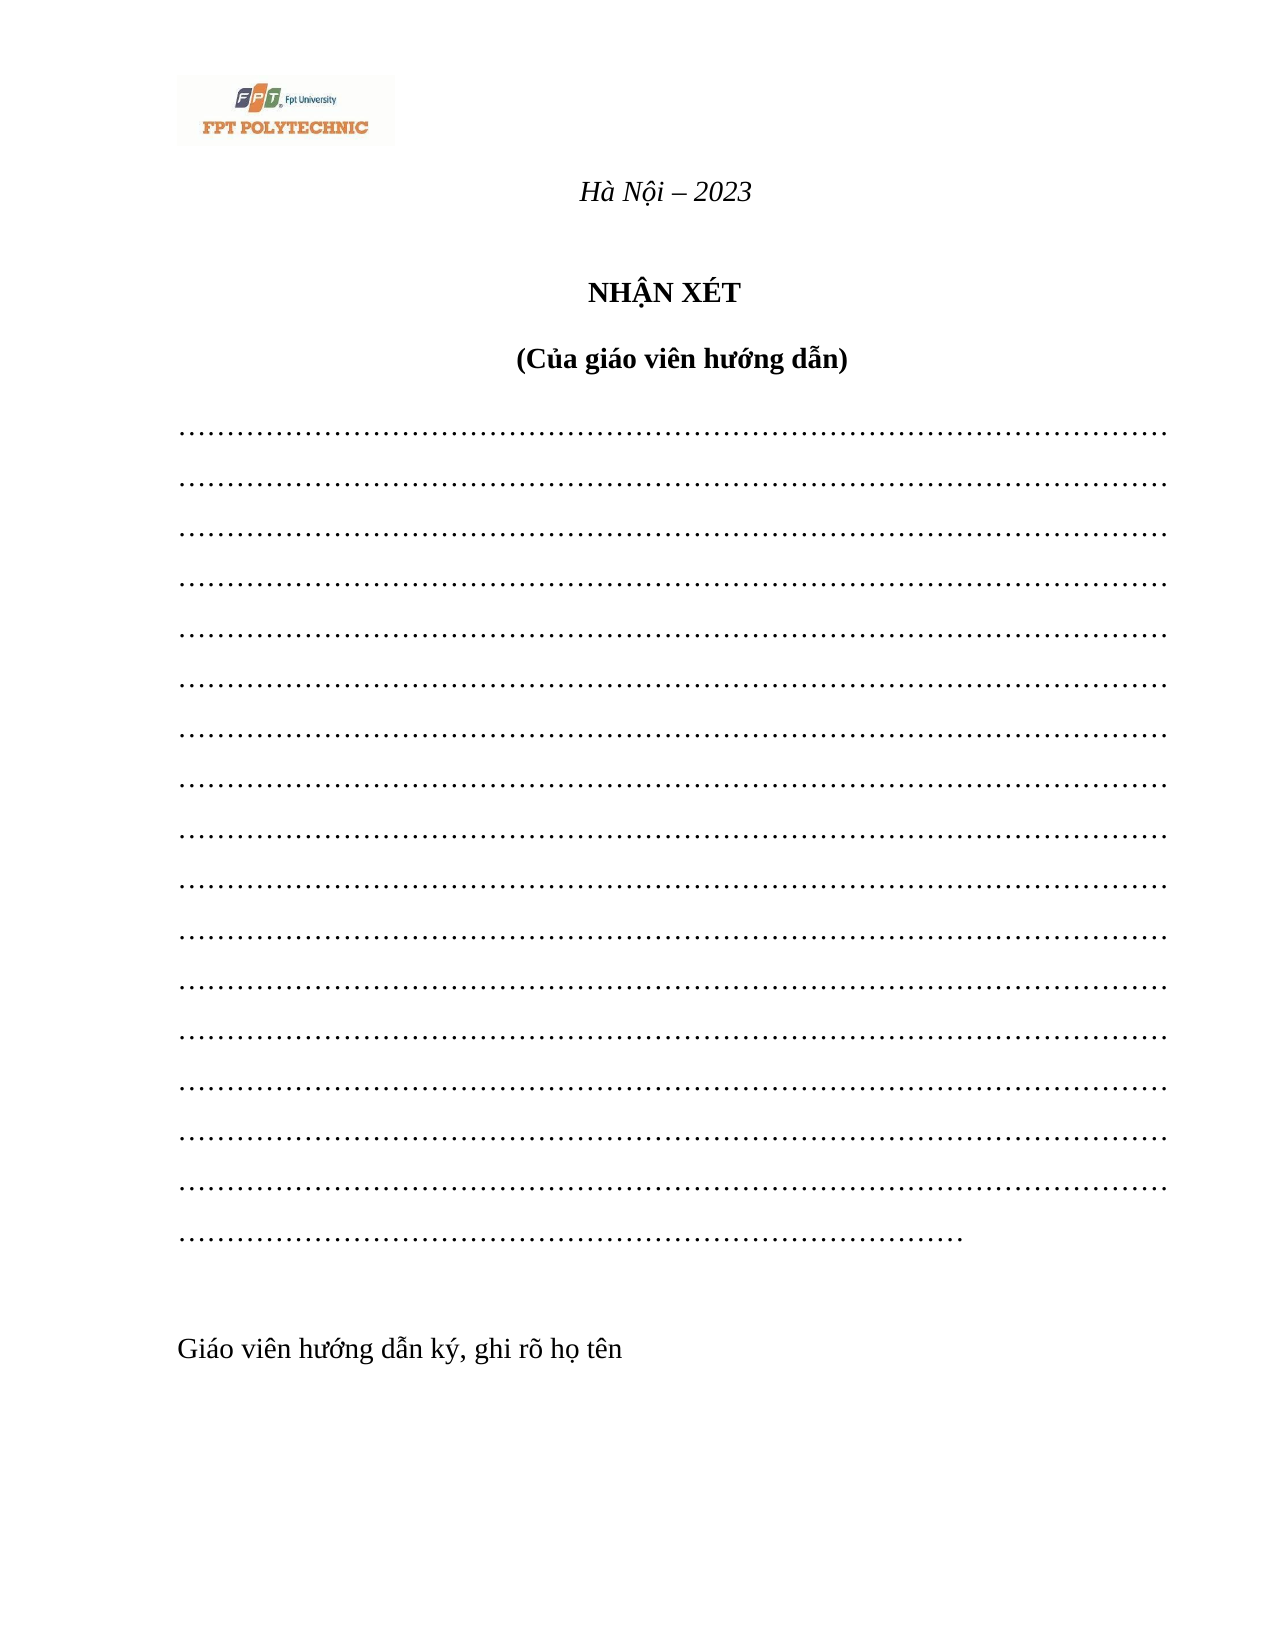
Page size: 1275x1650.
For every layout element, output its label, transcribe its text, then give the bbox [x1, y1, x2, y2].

text ………………………………………………………………………………………… [177, 1163, 1198, 1197]
text Giáo viên hướng dẫn ký, ghi rõ họ tên [177, 1331, 1198, 1364]
text ………………………………………………………………………………………… [177, 459, 1198, 492]
text ………………………………………………………………………………………… [177, 811, 1198, 844]
text ………………………………………………………………………………………… [177, 711, 1198, 744]
text ………………………………………………………………………………………… [177, 861, 1198, 895]
subtitle NHẬN XÉT [233, 275, 1096, 308]
text ………………………………………………………………………………………… [177, 408, 1198, 442]
text ………………………………………………………………………………………… [177, 610, 1198, 643]
text ………………………………………………………………………………………… [177, 962, 1198, 996]
text ………………………………………………………………………………………… [177, 1012, 1198, 1046]
text ……………………………………………………………………… [177, 1214, 1198, 1247]
text Hà Nội – 2023 [237, 174, 1097, 207]
text ………………………………………………………………………………………… [177, 559, 1198, 593]
text ………………………………………………………………………………………… [177, 1063, 1198, 1096]
text ………………………………………………………………………………………… [177, 509, 1198, 543]
text ………………………………………………………………………………………… [177, 660, 1198, 694]
text ………………………………………………………………………………………… [177, 912, 1198, 945]
picture [176, 75, 395, 146]
text (Của giáo viên hướng dẫn) [237, 342, 1126, 375]
text ………………………………………………………………………………………… [177, 761, 1198, 794]
text ………………………………………………………………………………………… [177, 1113, 1198, 1147]
